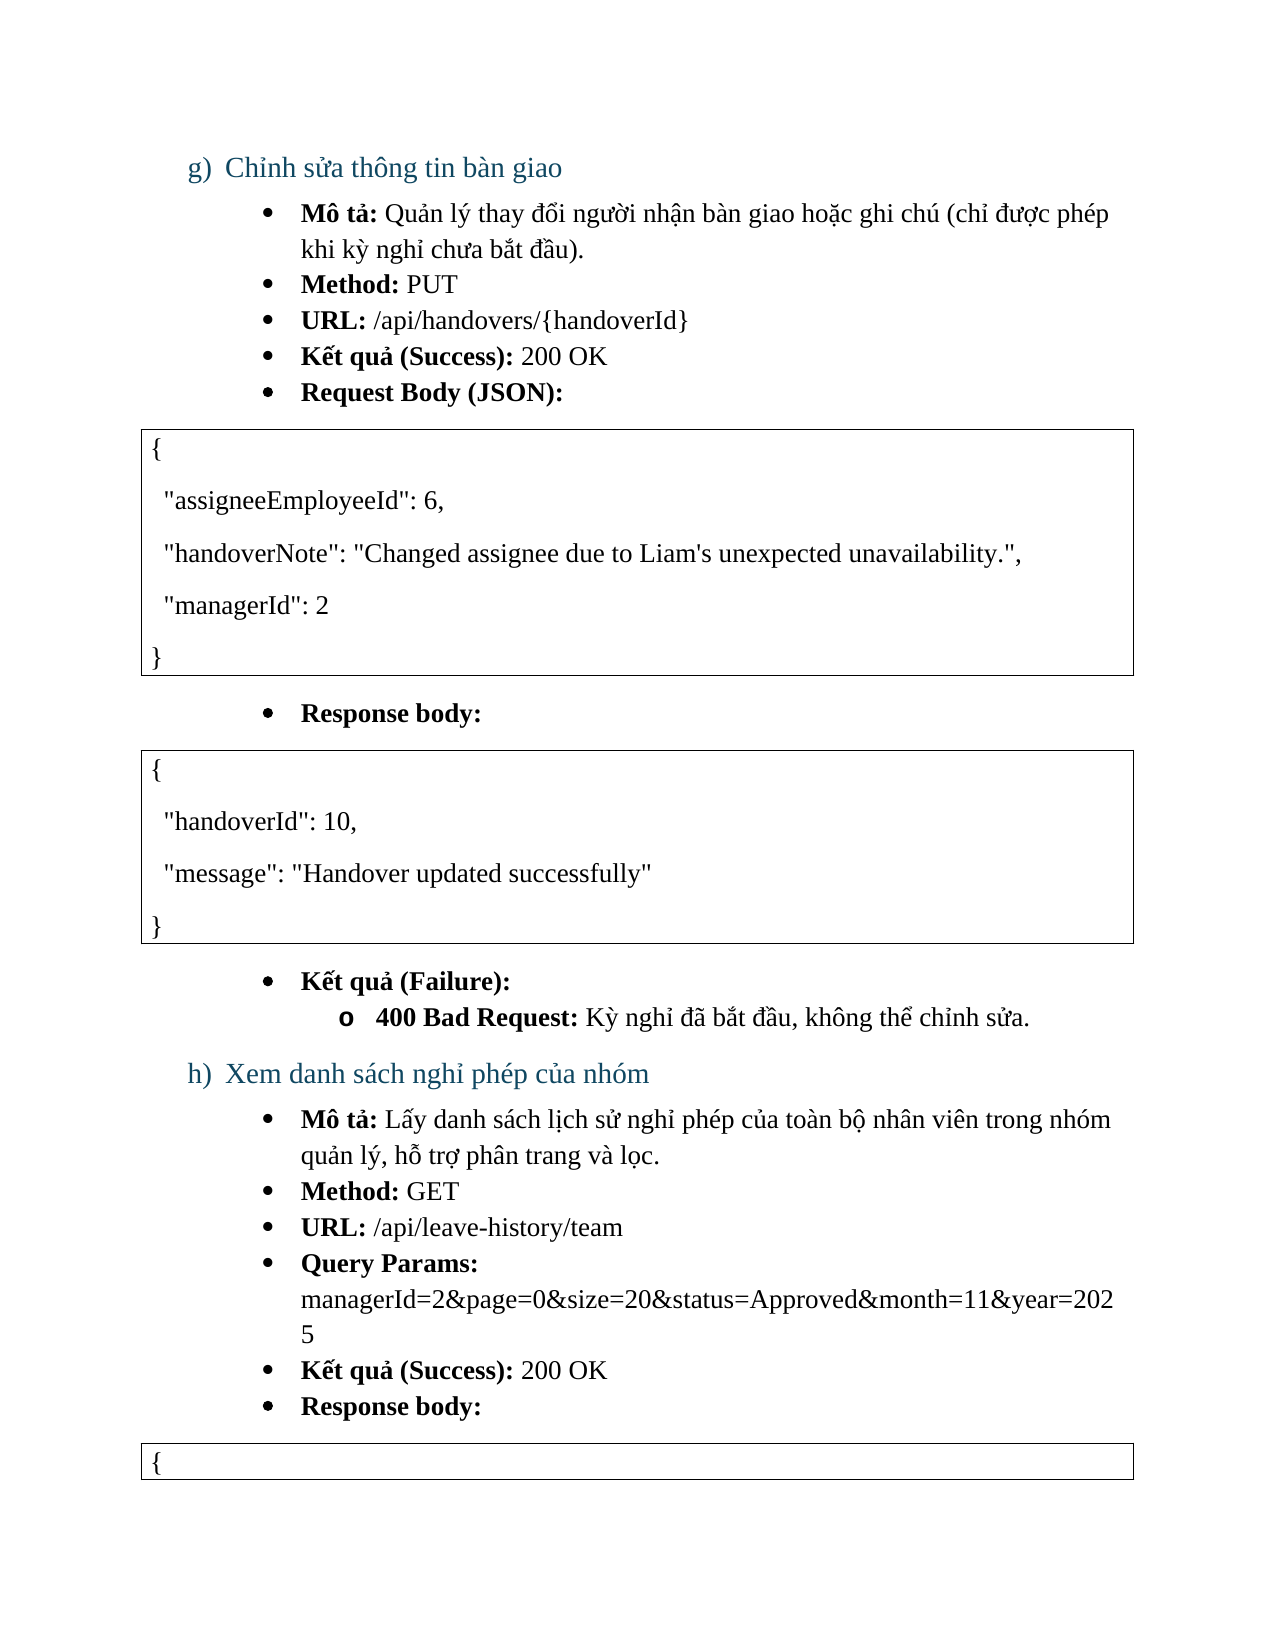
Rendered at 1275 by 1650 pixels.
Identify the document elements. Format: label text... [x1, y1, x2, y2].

list Mô tả: Quản lý thay đổi người nhận bàn giao hoặc ghi chú (chỉ được phép khi kỳ nghỉ chưa bắt đầu). [263, 197, 1125, 264]
text { [142, 1444, 1133, 1479]
list Method: GET [263, 1175, 1125, 1206]
list Kết quả (Failure): [263, 966, 1125, 997]
text } [142, 907, 1133, 943]
list Response body: [263, 1390, 1125, 1421]
text { [142, 430, 1133, 463]
text "assigneeEmployeeId": 6, [142, 481, 1133, 516]
list URL: /api/handovers/{handoverId} [263, 304, 1125, 336]
text { [142, 751, 1133, 784]
list URL: /api/leave-history/team [263, 1211, 1125, 1242]
subtitle Xem danh sách nghỉ phép của nhóm [187, 1057, 1125, 1090]
list Kết quả (Success): 200 OK [263, 340, 1125, 372]
list Response body: [263, 697, 1125, 728]
text "handoverId": 10, [142, 802, 1133, 836]
text "managerId": 2 [142, 586, 1133, 620]
text "message": "Handover updated successfully" [142, 854, 1133, 889]
subtitle Chỉnh sửa thông tin bàn giao [187, 150, 1125, 183]
list Mô tả: Lấy danh sách lịch sử nghỉ phép của toàn bộ nhân viên trong nhóm quản lý, hỗ trợ phân trang và lọc. [263, 1103, 1125, 1170]
text } [142, 638, 1133, 675]
list Query Params: managerId=2&page=0&size=20&status=Approved&month=11&year=2025 [263, 1247, 1125, 1349]
list Method: PUT [263, 268, 1125, 300]
list 400 Bad Request: Kỳ nghỉ đã bắt đầu, không thể chỉnh sửa. [338, 1001, 1125, 1035]
list Kết quả (Success): 200 OK [263, 1354, 1125, 1385]
list Request Body (JSON): [263, 376, 1125, 407]
text "handoverNote": "Changed assignee due to Liam's unexpected unavailability.", [142, 534, 1133, 568]
